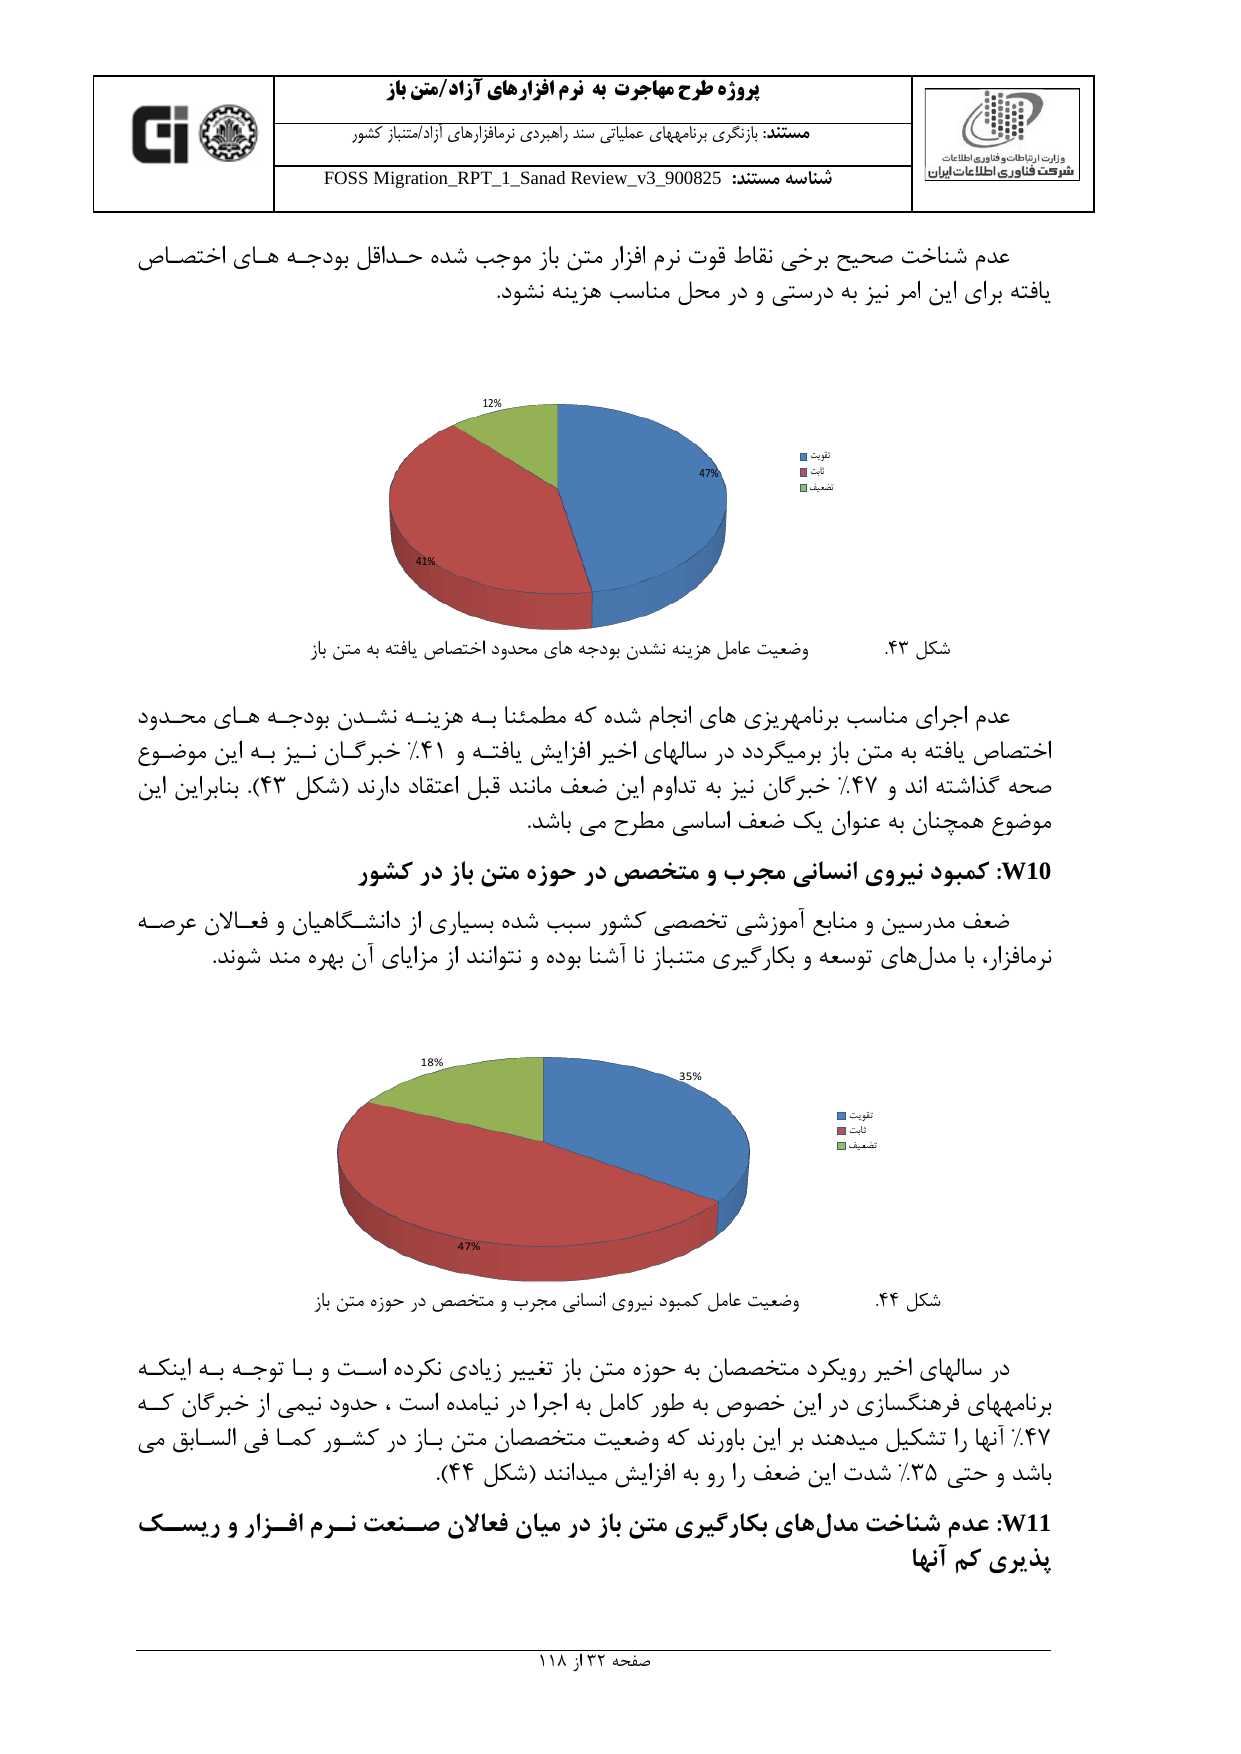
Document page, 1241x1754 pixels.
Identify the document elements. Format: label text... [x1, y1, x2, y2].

table_header [252, 314, 936, 639]
table_header [252, 979, 936, 1291]
text عدم شناخت صحیح برخی نقاط قوت نرم افزار متن باز موجب شده حداقل بودجه های اختصاص یافته برای این امر نیز به درستی و در محل مناسب هزینه نشود. [136, 244, 1051, 308]
table_cell وضعیت عامل کمبود نیروی انسانی مجرب و متخصص در حوزه متن باز [252, 1291, 936, 1321]
table_cell وضعیت عامل هزینه نشدن بودجه های محدود اختصاص یافته به متن باز [252, 639, 936, 669]
text W10: کمبود نیروی انسانی مجرب و متخصص در حوزه متن باز در کشور [136, 856, 1051, 890]
text W11: عدم شناخت مدل‌های بکارگیری متن باز در میان فعالان صنعت نرم افزار و ریسک پذیری کم آنها [136, 1508, 1051, 1577]
text عدم اجرای مناسب برنامهریزی های انجام شده که مطمئنا به هزینه نشدن بودجه های محدود اختصاص یافته به متن باز برمیگردد در سالهای اخیر افزایش یافته و 41% خبرگان نیز به این موضوع صحه گذاشته اند و 47% خبرگان نیز به تداوم این ضعف مانند قبل اعتقاد دارند (‏شكل 43). بنابراین این موضوع همچنان به عنوان یک ضعف اساسی مطرح می باشد. [136, 704, 1051, 838]
text در سالهای اخیر رویکرد متخصصان به حوزه متن باز تغییر زیادی نکرده است و با توجه به اینکه برنامههای فرهنگسازی در این خصوص به طور کامل به اجرا در نیامده است ، حدود نیمی از خبرگان که 47% آنها را تشکیل میدهند بر این باورند که وضعیت متخصصان متن باز در کشور کما فی السابق می باشد و حتی 35% شدت این ضعف را رو به افزایش میدانند (‏شكل 44). [136, 1356, 1051, 1490]
text ضعف مدرسین و منابع آموزشی تخصصی کشور سبب شده بسیاری از دانشگاهیان و فعالان عرصه نرمافزار، با مدل‌های توسعه و بکارگیری متنباز نا آشنا بوده و نتوانند از مزایای آن بهره مند شوند. [136, 909, 1051, 973]
